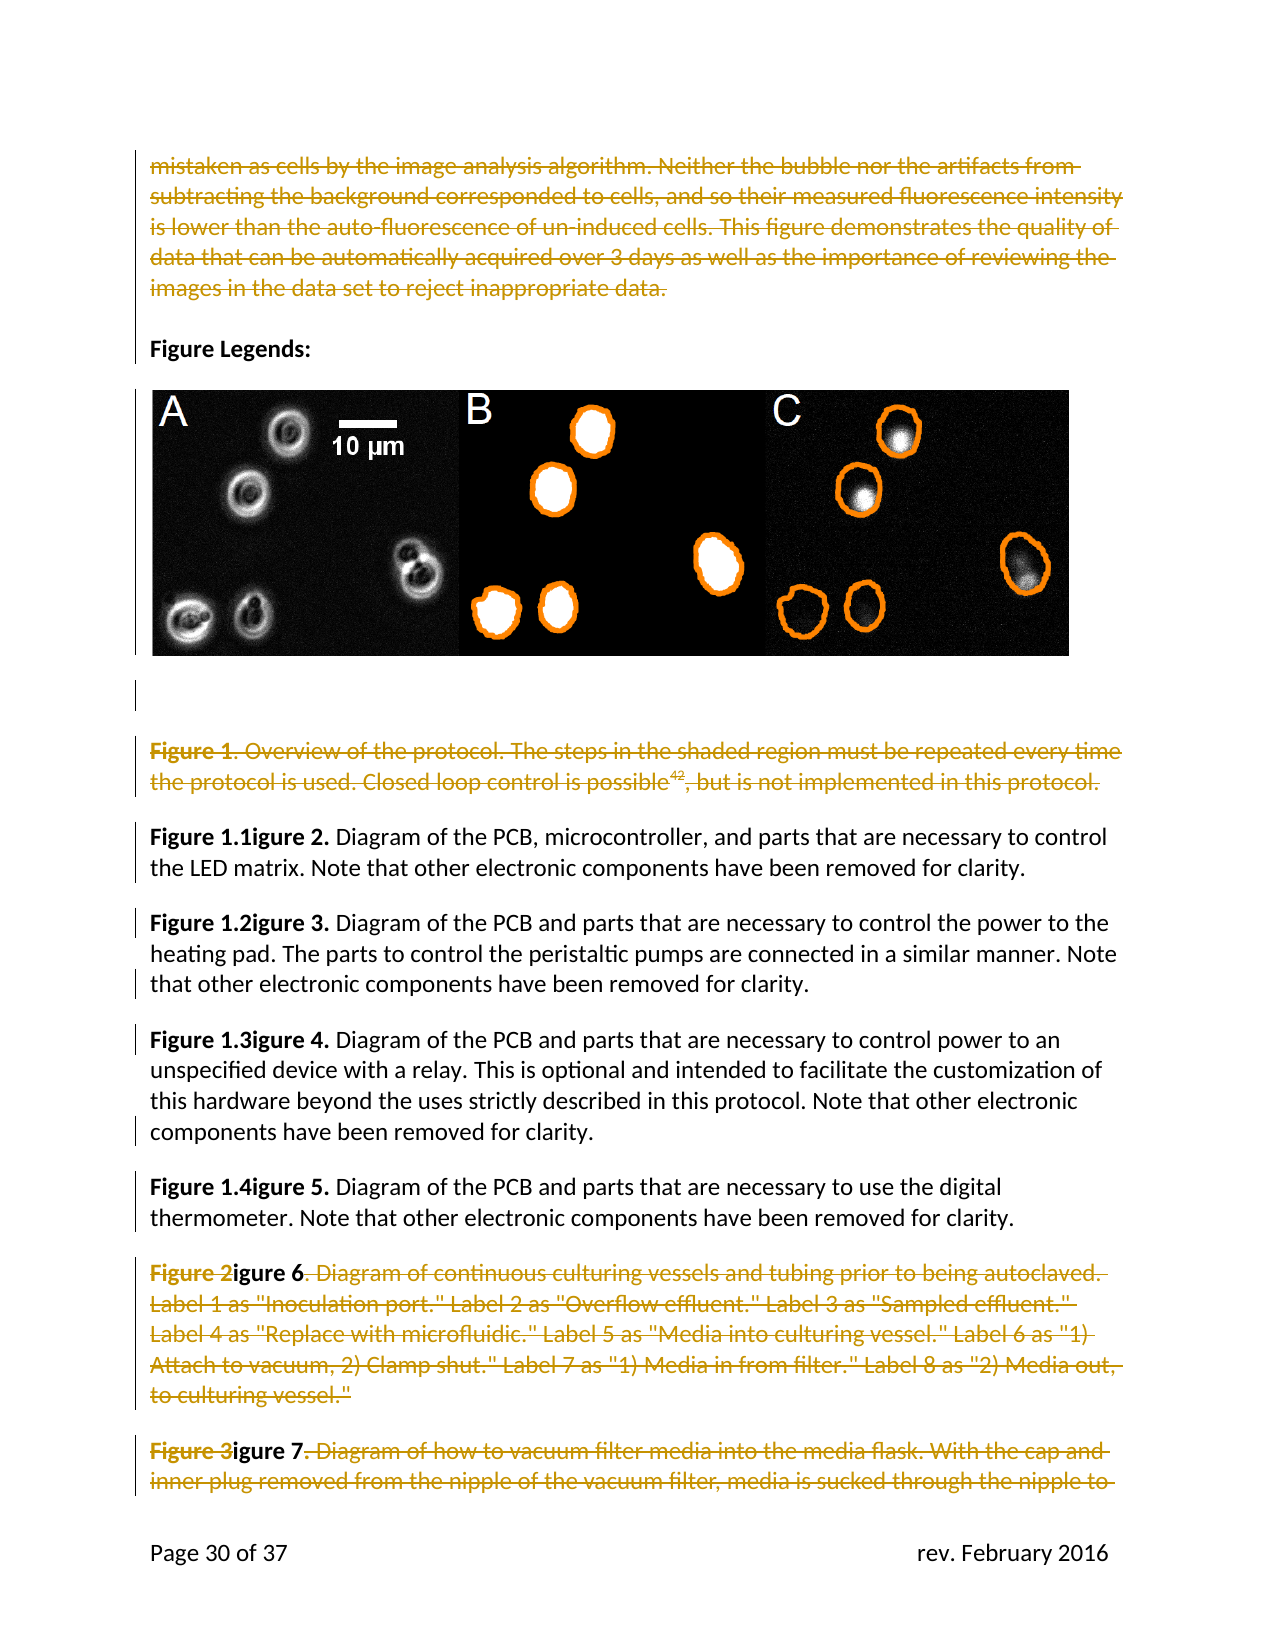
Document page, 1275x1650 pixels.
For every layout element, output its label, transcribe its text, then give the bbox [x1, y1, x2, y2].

picture [150, 388, 1072, 656]
text Figure Legends: [150, 333, 1125, 364]
